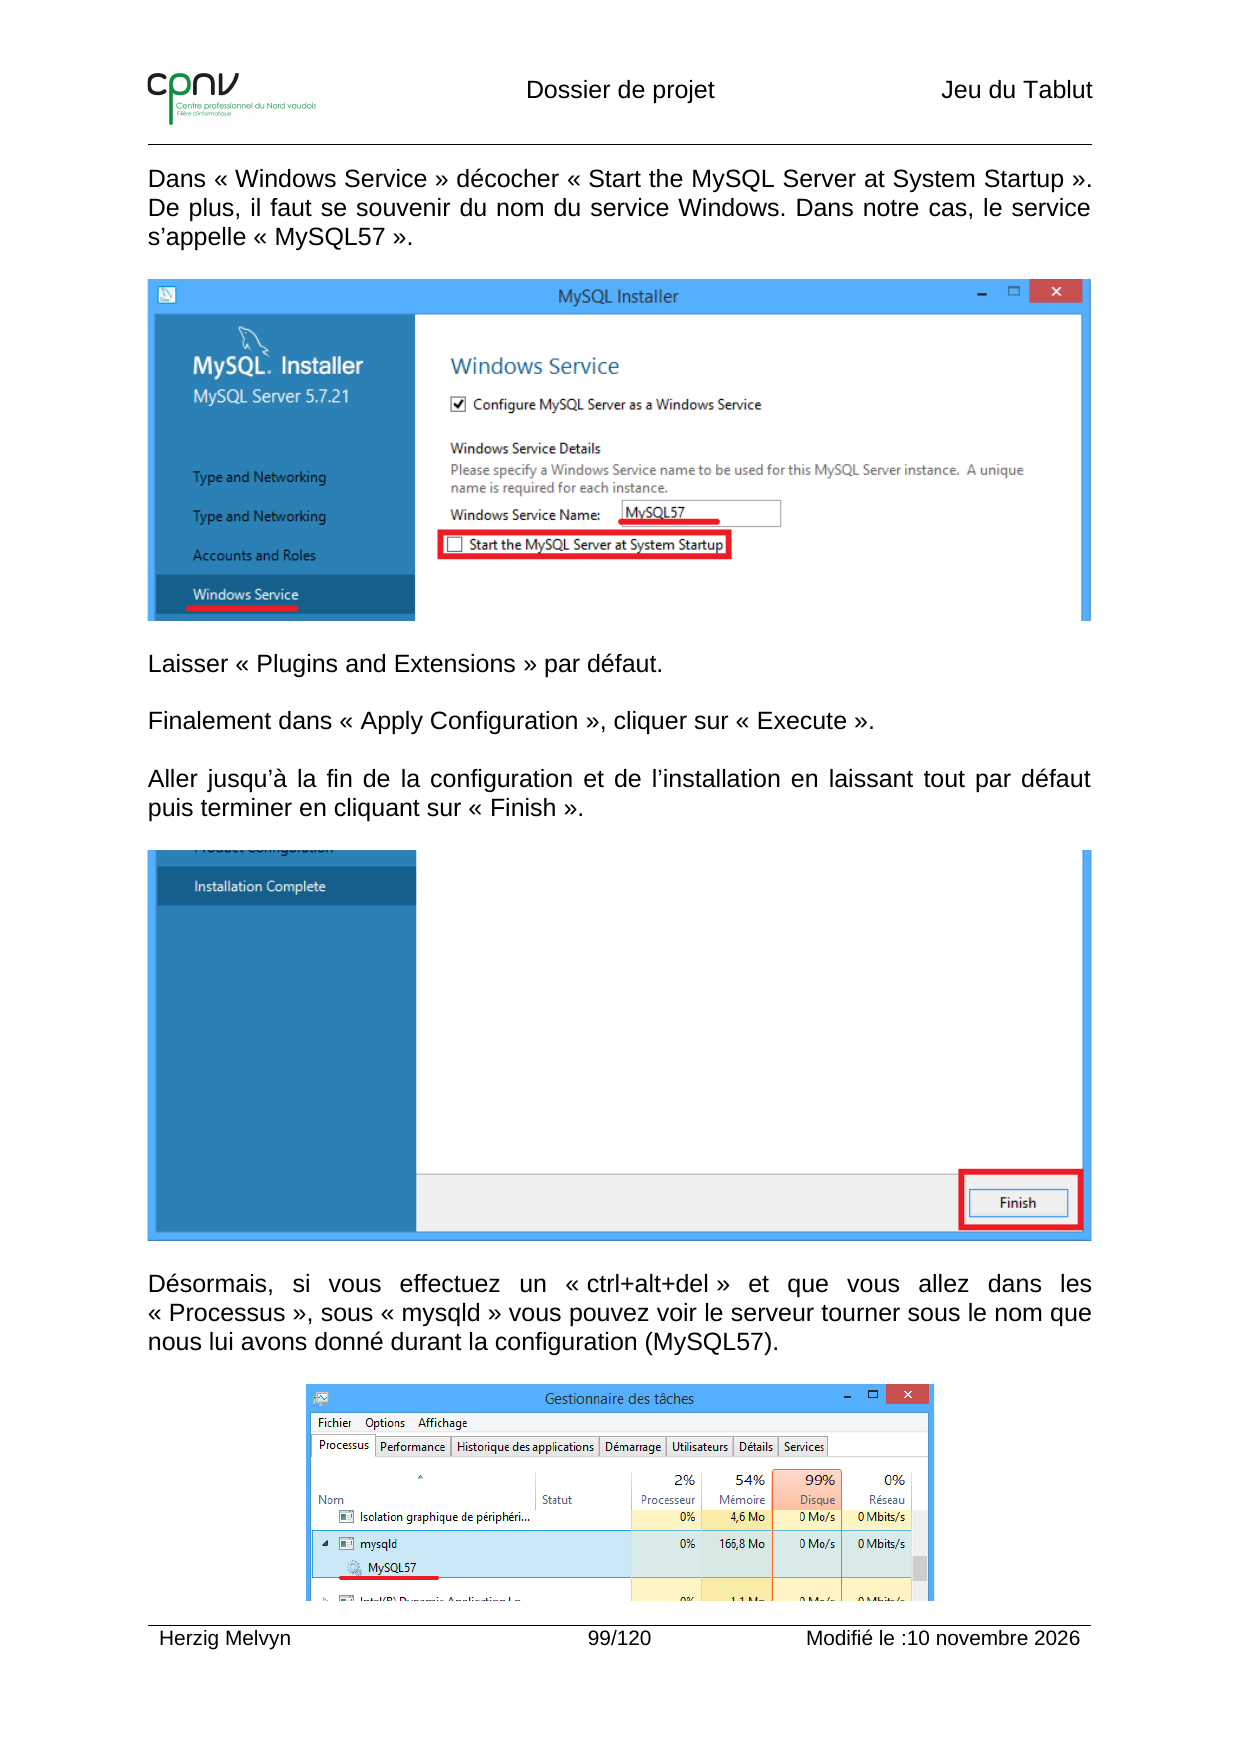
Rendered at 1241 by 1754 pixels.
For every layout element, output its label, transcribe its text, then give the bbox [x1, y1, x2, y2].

text Désormais, si vous effectuez un « ctrl+alt+del » et que vous allez dans les « Processus », sous « mysqld » vous pouvez voir le serveur tourner sous le nom que nous lui avons donné durant la configuration (MySQL57). [148, 1269, 1092, 1356]
text Dans « Windows Service » décocher « Start the MySQL Server at System Startup ». De plus, il faut se souvenir du nom du service Windows. Dans notre cas, le service s’appelle « MySQL57 ». [148, 164, 1092, 251]
picture [147, 73, 316, 125]
picture [306, 1384, 935, 1601]
text Aller jusqu’à la fin de la configuration et de l’installation en laissant tout par défaut puis terminer en cliquant sur « Finish ». [148, 764, 1092, 821]
picture [147, 850, 1092, 1241]
text Laisser « Plugins and Extensions » par défaut. [148, 649, 1092, 678]
text Finalement dans « Apply Configuration », cliquer sur « Execute ». [148, 706, 1092, 735]
picture [147, 279, 1092, 621]
